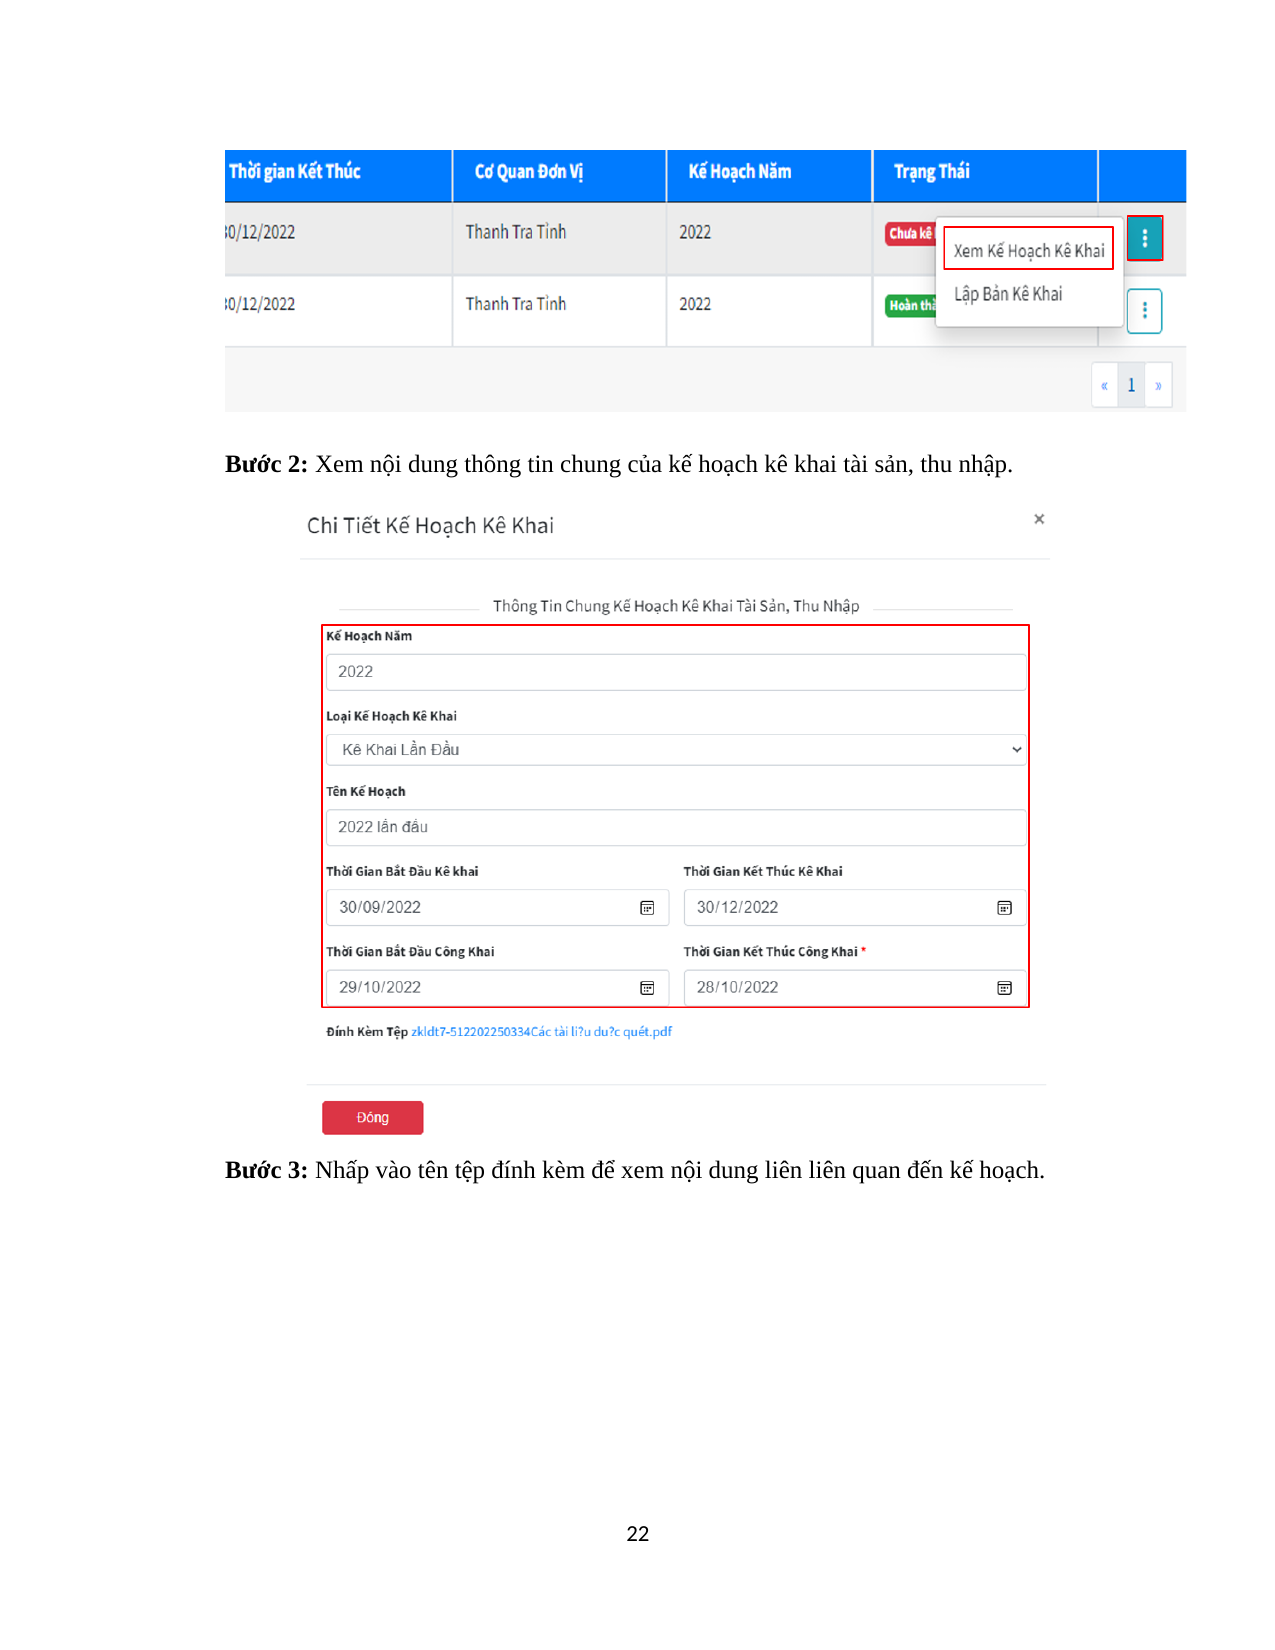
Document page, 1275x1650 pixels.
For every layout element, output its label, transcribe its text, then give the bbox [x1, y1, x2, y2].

picture [300, 502, 1050, 1137]
list Bước 3: Nhấp vào tên tệp đính kèm để xem nội dung liên liên quan đến kế hoạch. [225, 1156, 1125, 1184]
list Bước 2: Xem nội dung thông tin chung của kế hoạch kê khai tài sản, thu nhập. [225, 449, 1125, 477]
picture [225, 150, 1187, 412]
